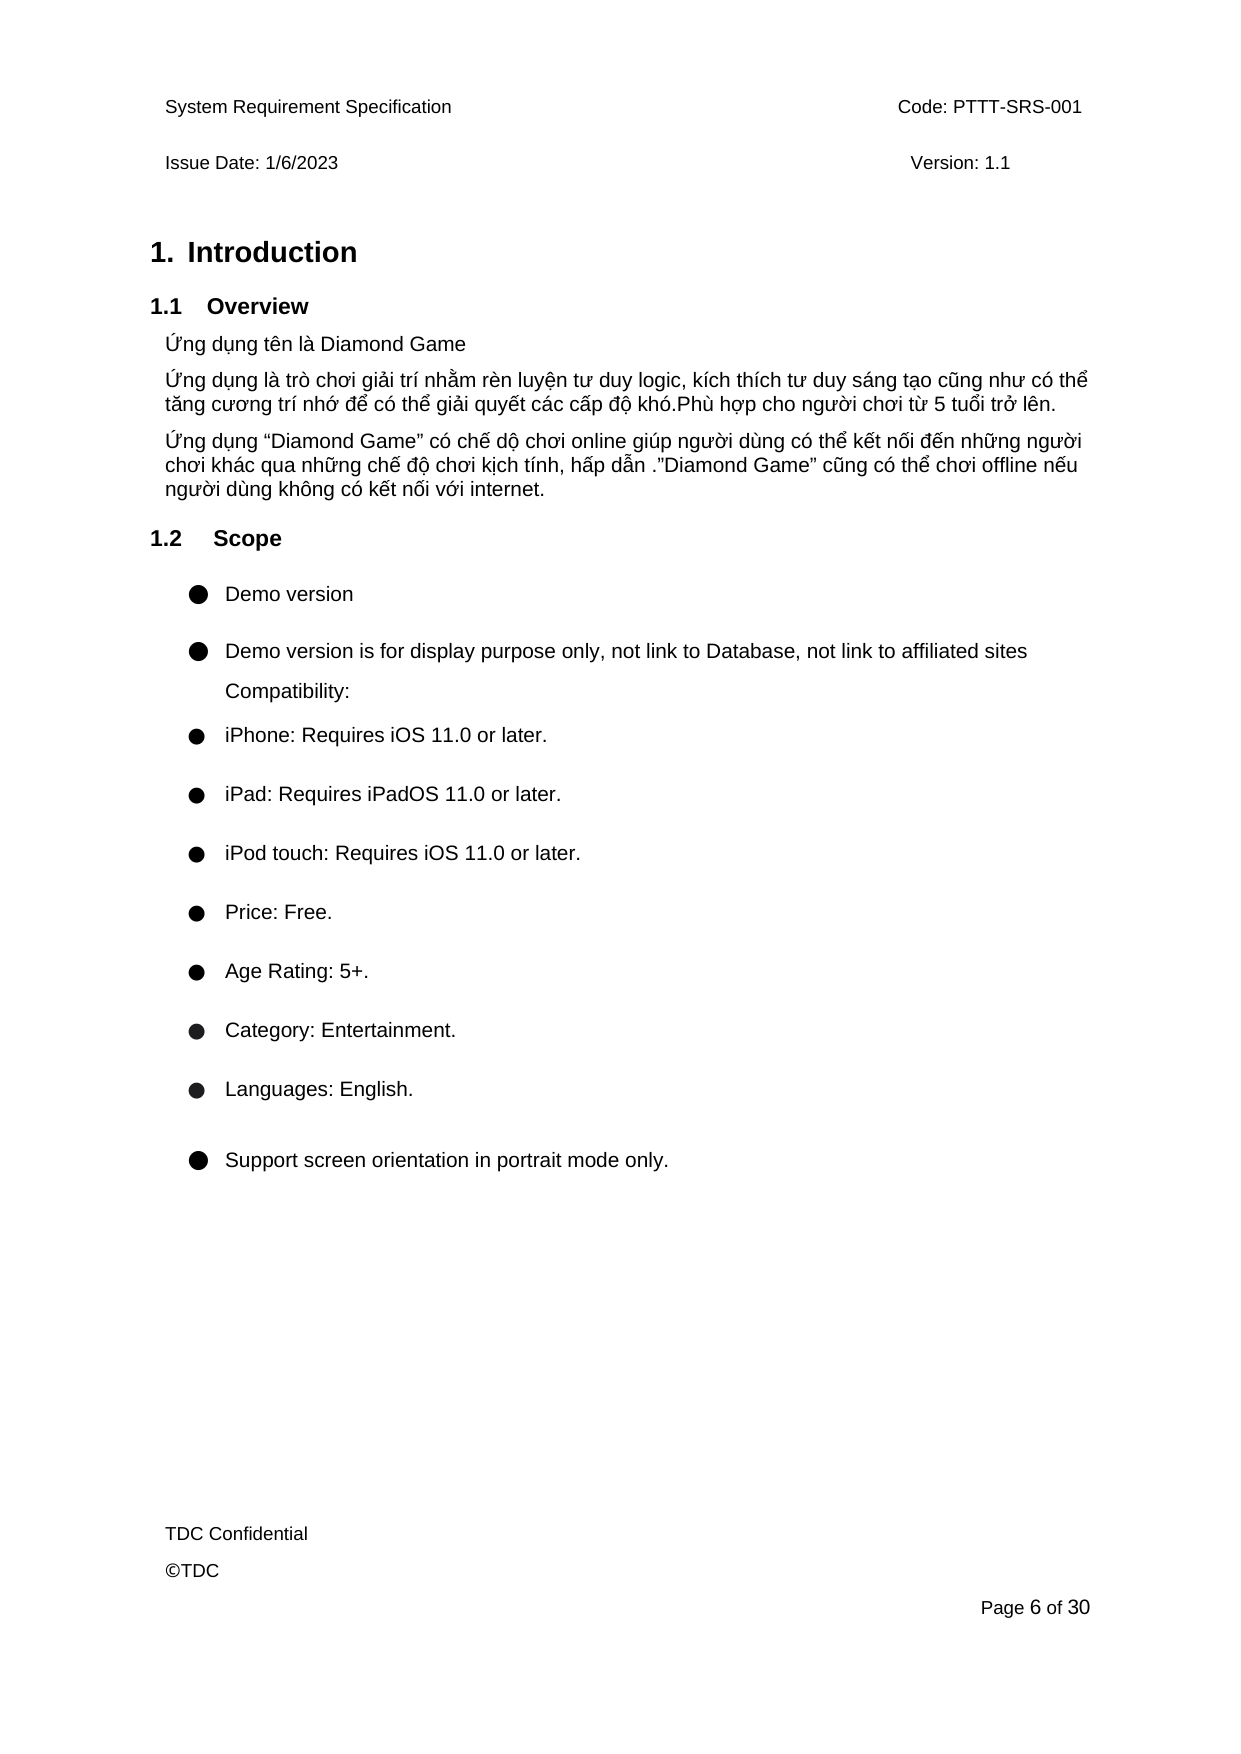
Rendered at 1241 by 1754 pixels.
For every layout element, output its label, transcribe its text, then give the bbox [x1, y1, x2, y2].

list Category: Entertainment. [225, 1006, 1090, 1049]
text Ứng dụng “Diamond Game” có chế dộ chơi online giúp người dùng có thể kết nối đến những người chơi khác qua những chế độ chơi kịch tính, hấp dẫn .”Diamond Game” cũng có thể chơi offline nếu người dùng không có kết nối với internet. [165, 429, 1090, 501]
list Languages: English. [225, 1065, 1090, 1108]
subtitle Overview [150, 293, 1090, 319]
list iPod touch: Requires iOS 11.0 or later. [187, 830, 1090, 872]
list iPhone: Requires iOS 11.0 or later. [187, 712, 1090, 755]
text Compatibility: [225, 679, 1090, 703]
list Demo version is for display purpose only, not link to Database, not link to affiliated sites [187, 622, 1090, 673]
subtitle Scope [150, 525, 1090, 552]
list iPad: Requires iPadOS 11.0 or later. [187, 771, 1090, 814]
text Ứng dụng là trò chơi giải trí nhằm rèn luyện tư duy logic, kích thích tư duy sáng tạo cũng như có thể tăng cương trí nhớ để có thể giải quyết các cấp độ khó.Phù hợp cho người chơi từ 5 tuổi trở lên. [165, 368, 1090, 416]
list Price: Free. [187, 889, 1090, 931]
list Support screen orientation in portrait mode only. [187, 1130, 1090, 1182]
subtitle Introduction [150, 235, 1090, 268]
list Age Rating: 5+. [187, 947, 1090, 990]
list Demo version [187, 564, 1090, 615]
text Ứng dụng tên là Diamond Game [165, 332, 1090, 356]
